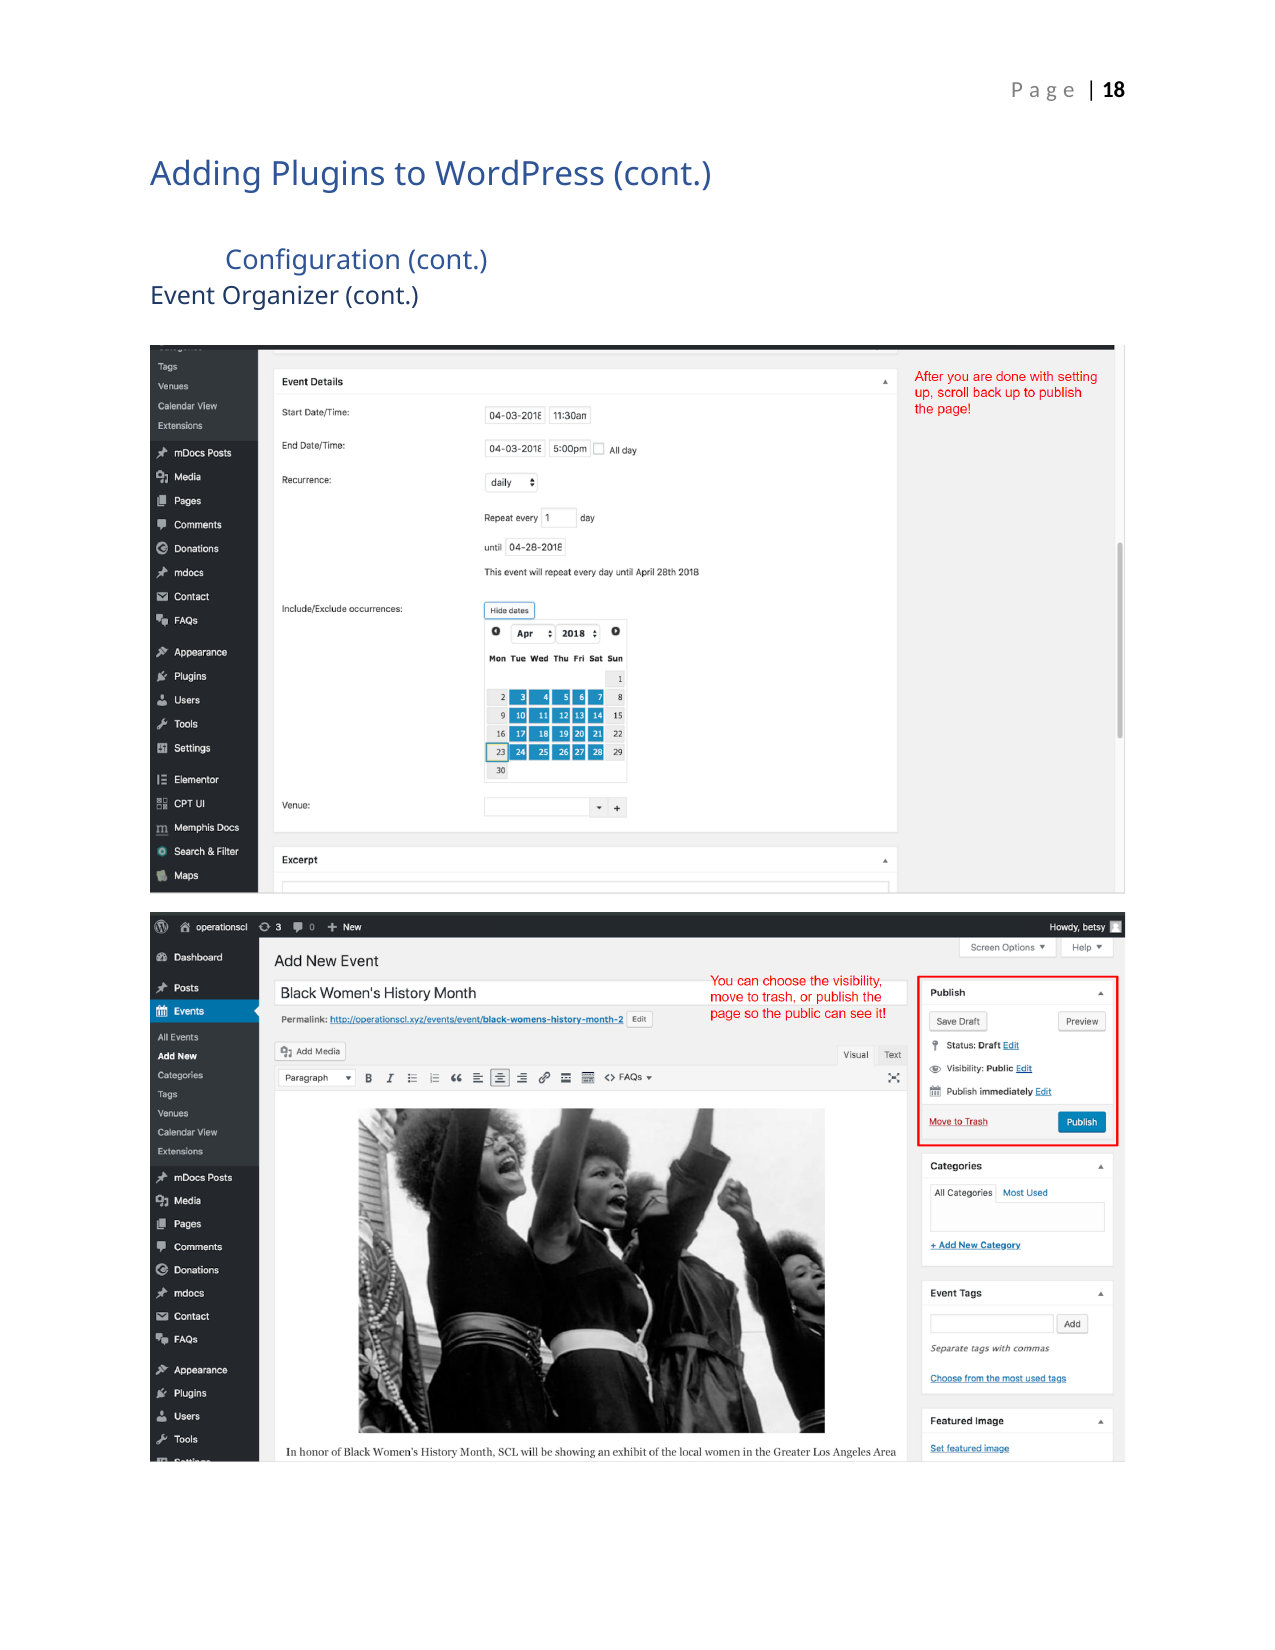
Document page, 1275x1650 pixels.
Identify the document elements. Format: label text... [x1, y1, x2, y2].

text Event Organizer (cont.) [150, 278, 1125, 312]
picture [194, 1009, 203, 1014]
picture [175, 1008, 191, 1014]
picture [150, 345, 1125, 894]
text Adding Plugins to WordPress (cont.) [150, 150, 1125, 195]
picture [156, 1006, 167, 1016]
picture [150, 912, 1125, 1462]
text Configuration (cont.) [150, 241, 1125, 278]
